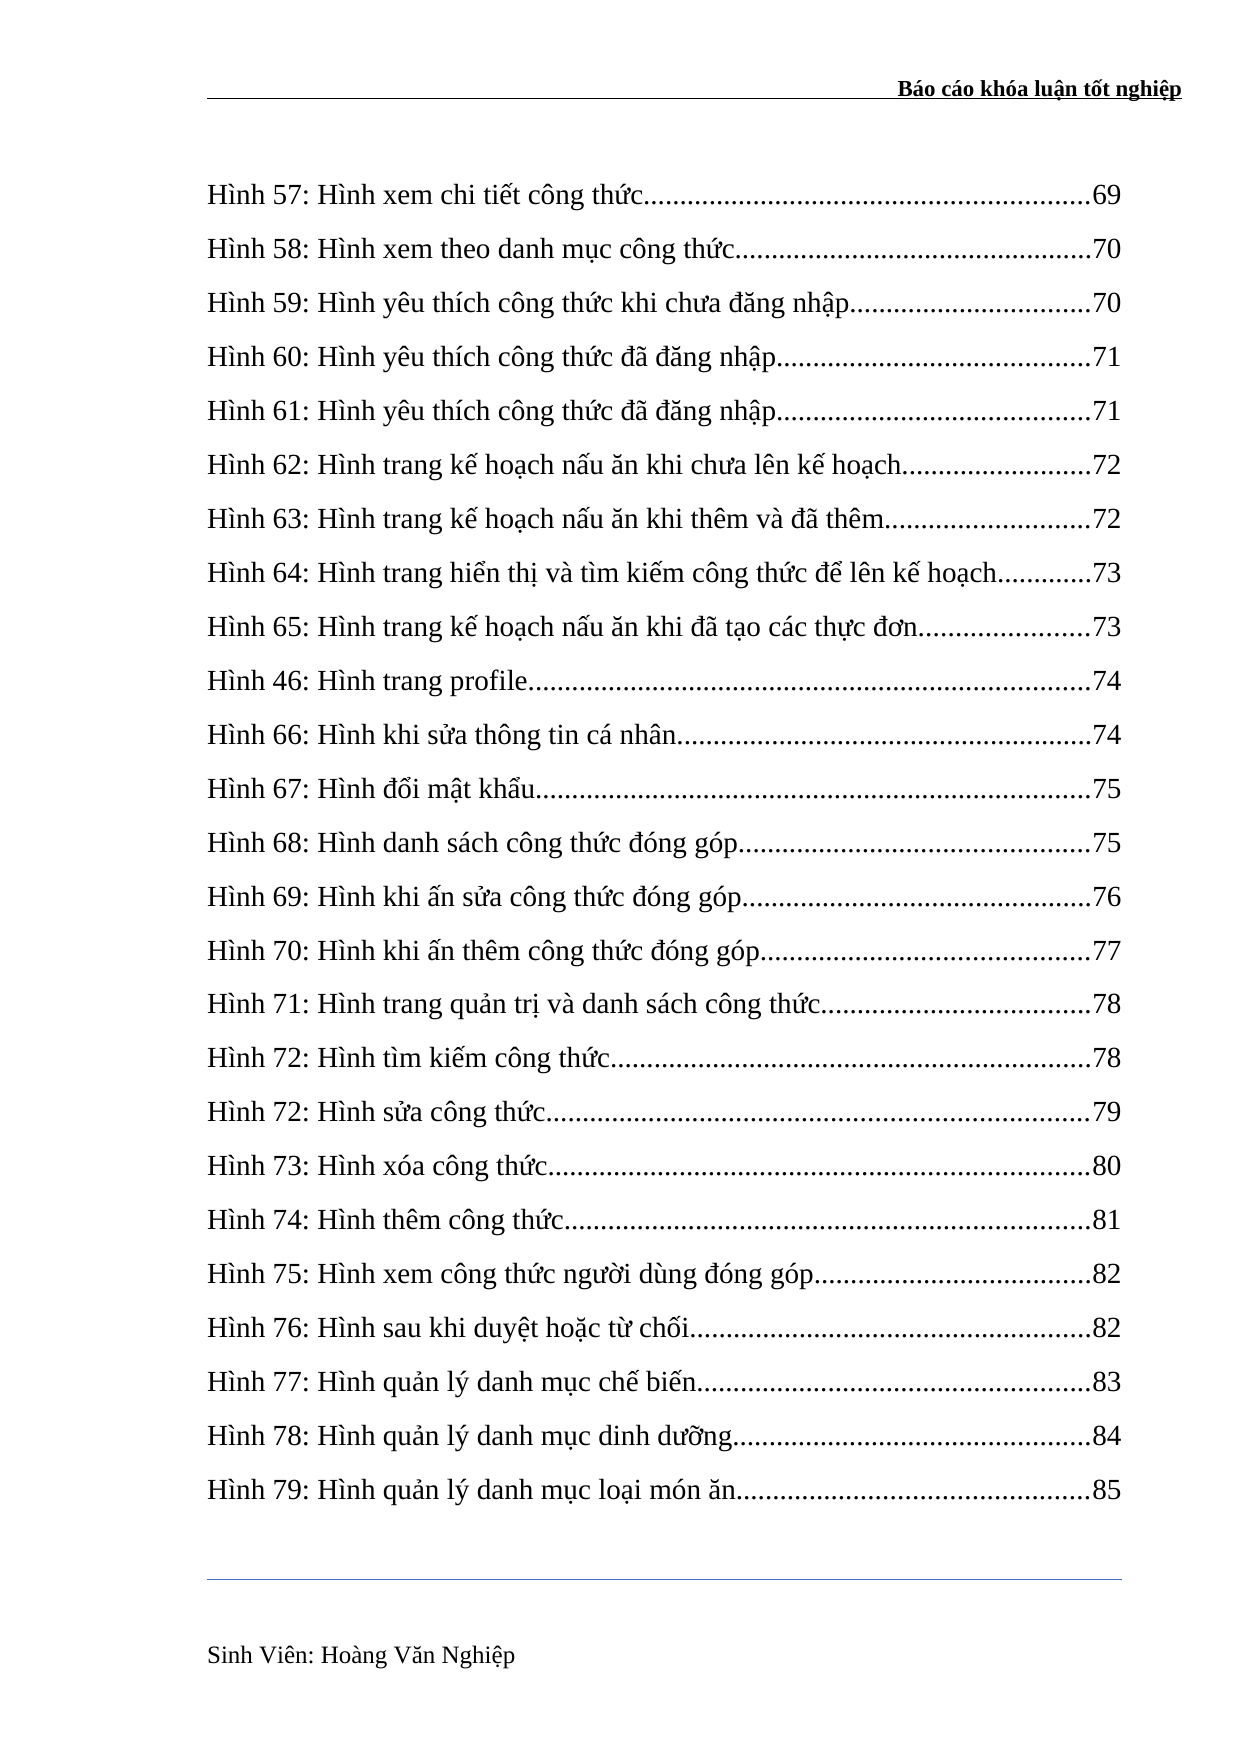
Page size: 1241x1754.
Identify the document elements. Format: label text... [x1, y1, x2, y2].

text Hình 76: Hình sau khi duyệt hoặc từ chối 82 [207, 1310, 1122, 1344]
text Hình 74: Hình thêm công thức 81 [207, 1202, 1122, 1236]
text Hình 68: Hình danh sách công thức đóng góp 75 [207, 825, 1122, 858]
text Hình 57: Hình xem chi tiết công thức 69 [207, 177, 1122, 211]
text Hình 46: Hình trang profile 74 [207, 663, 1122, 696]
text Hình 78: Hình quản lý danh mục dinh dưỡng 84 [207, 1418, 1122, 1452]
text Hình 72: Hình sửa công thức 79 [207, 1094, 1122, 1128]
text Hình 64: Hình trang hiển thị và tìm kiếm công thức để lên kế hoạch 73 [207, 555, 1122, 588]
text Hình 61: Hình yêu thích công thức đã đăng nhập 71 [207, 393, 1122, 427]
text Hình 63: Hình trang kế hoạch nấu ăn khi thêm và đã thêm 72 [207, 501, 1122, 534]
text Hình 77: Hình quản lý danh mục chế biến 83 [207, 1364, 1122, 1398]
text Hình 59: Hình yêu thích công thức khi chưa đăng nhập 70 [207, 285, 1122, 319]
text Hình 62: Hình trang kế hoạch nấu ăn khi chưa lên kế hoạch 72 [207, 447, 1122, 481]
text Hình 73: Hình xóa công thức 80 [207, 1148, 1122, 1182]
text Hình 66: Hình khi sửa thông tin cá nhân 74 [207, 717, 1122, 750]
text Hình 75: Hình xem công thức người dùng đóng góp 82 [207, 1256, 1122, 1290]
text Hình 58: Hình xem theo danh mục công thức 70 [207, 231, 1122, 265]
text Hình 69: Hình khi ấn sửa công thức đóng góp 76 [207, 879, 1122, 912]
text Hình 70: Hình khi ấn thêm công thức đóng góp 77 [207, 933, 1122, 966]
text Hình 67: Hình đổi mật khẩu 75 [207, 771, 1122, 804]
text Hình 71: Hình trang quản trị và danh sách công thức 78 [207, 987, 1122, 1020]
text Hình 60: Hình yêu thích công thức đã đăng nhập 71 [207, 339, 1122, 373]
text Hình 72: Hình tìm kiếm công thức 78 [207, 1041, 1122, 1074]
text Hình 65: Hình trang kế hoạch nấu ăn khi đã tạo các thực đơn 73 [207, 609, 1122, 642]
text Hình 79: Hình quản lý danh mục loại món ăn 85 [207, 1472, 1122, 1506]
